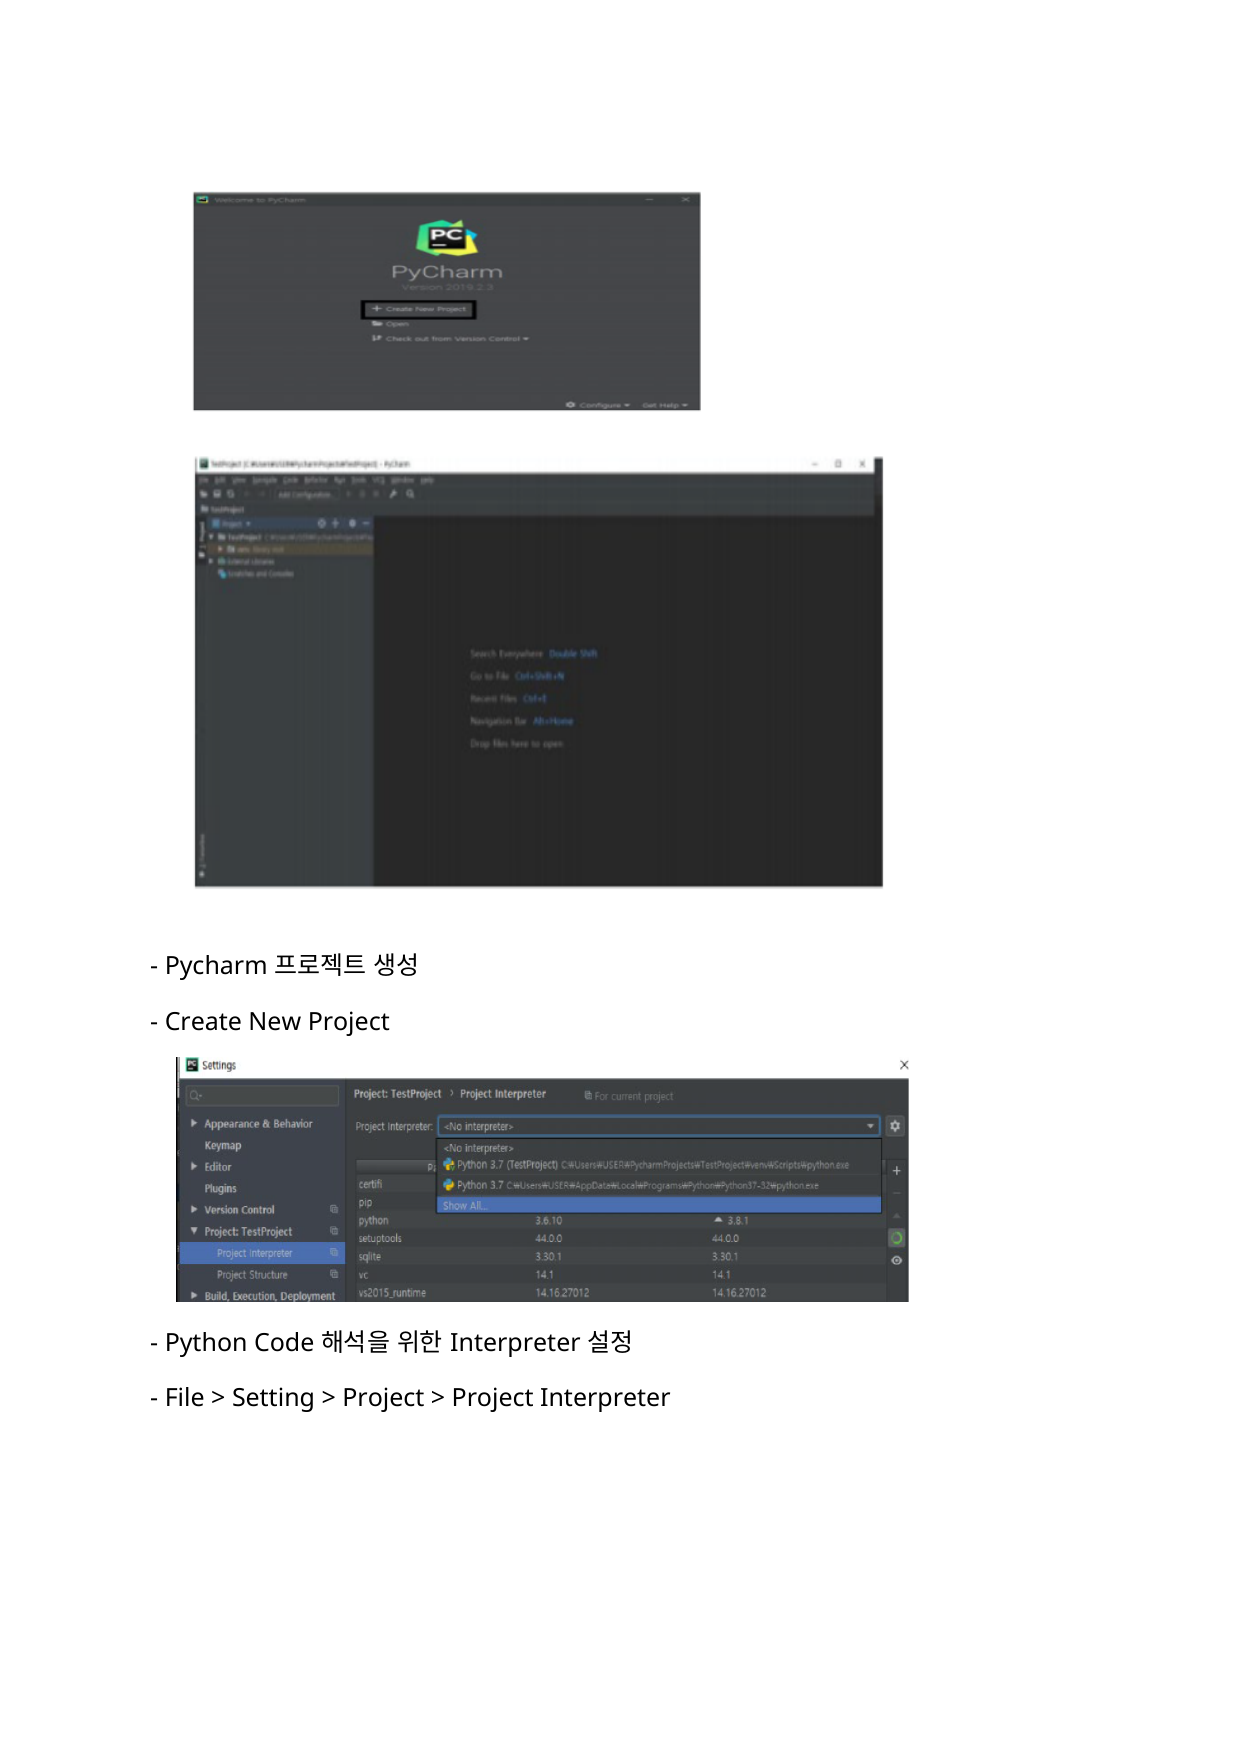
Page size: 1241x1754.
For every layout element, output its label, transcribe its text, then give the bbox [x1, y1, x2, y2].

text - File > Setting > Project > Project Interpreter [150, 1380, 1090, 1414]
picture [175, 177, 715, 420]
text - Python Code 해석을 위한 Interpreter 설정 [150, 1322, 1090, 1358]
picture [175, 440, 898, 926]
text - Pycharm 프로젝트 생성 [150, 946, 1090, 982]
text - Create New Project [150, 1003, 1090, 1037]
picture [175, 1057, 909, 1302]
